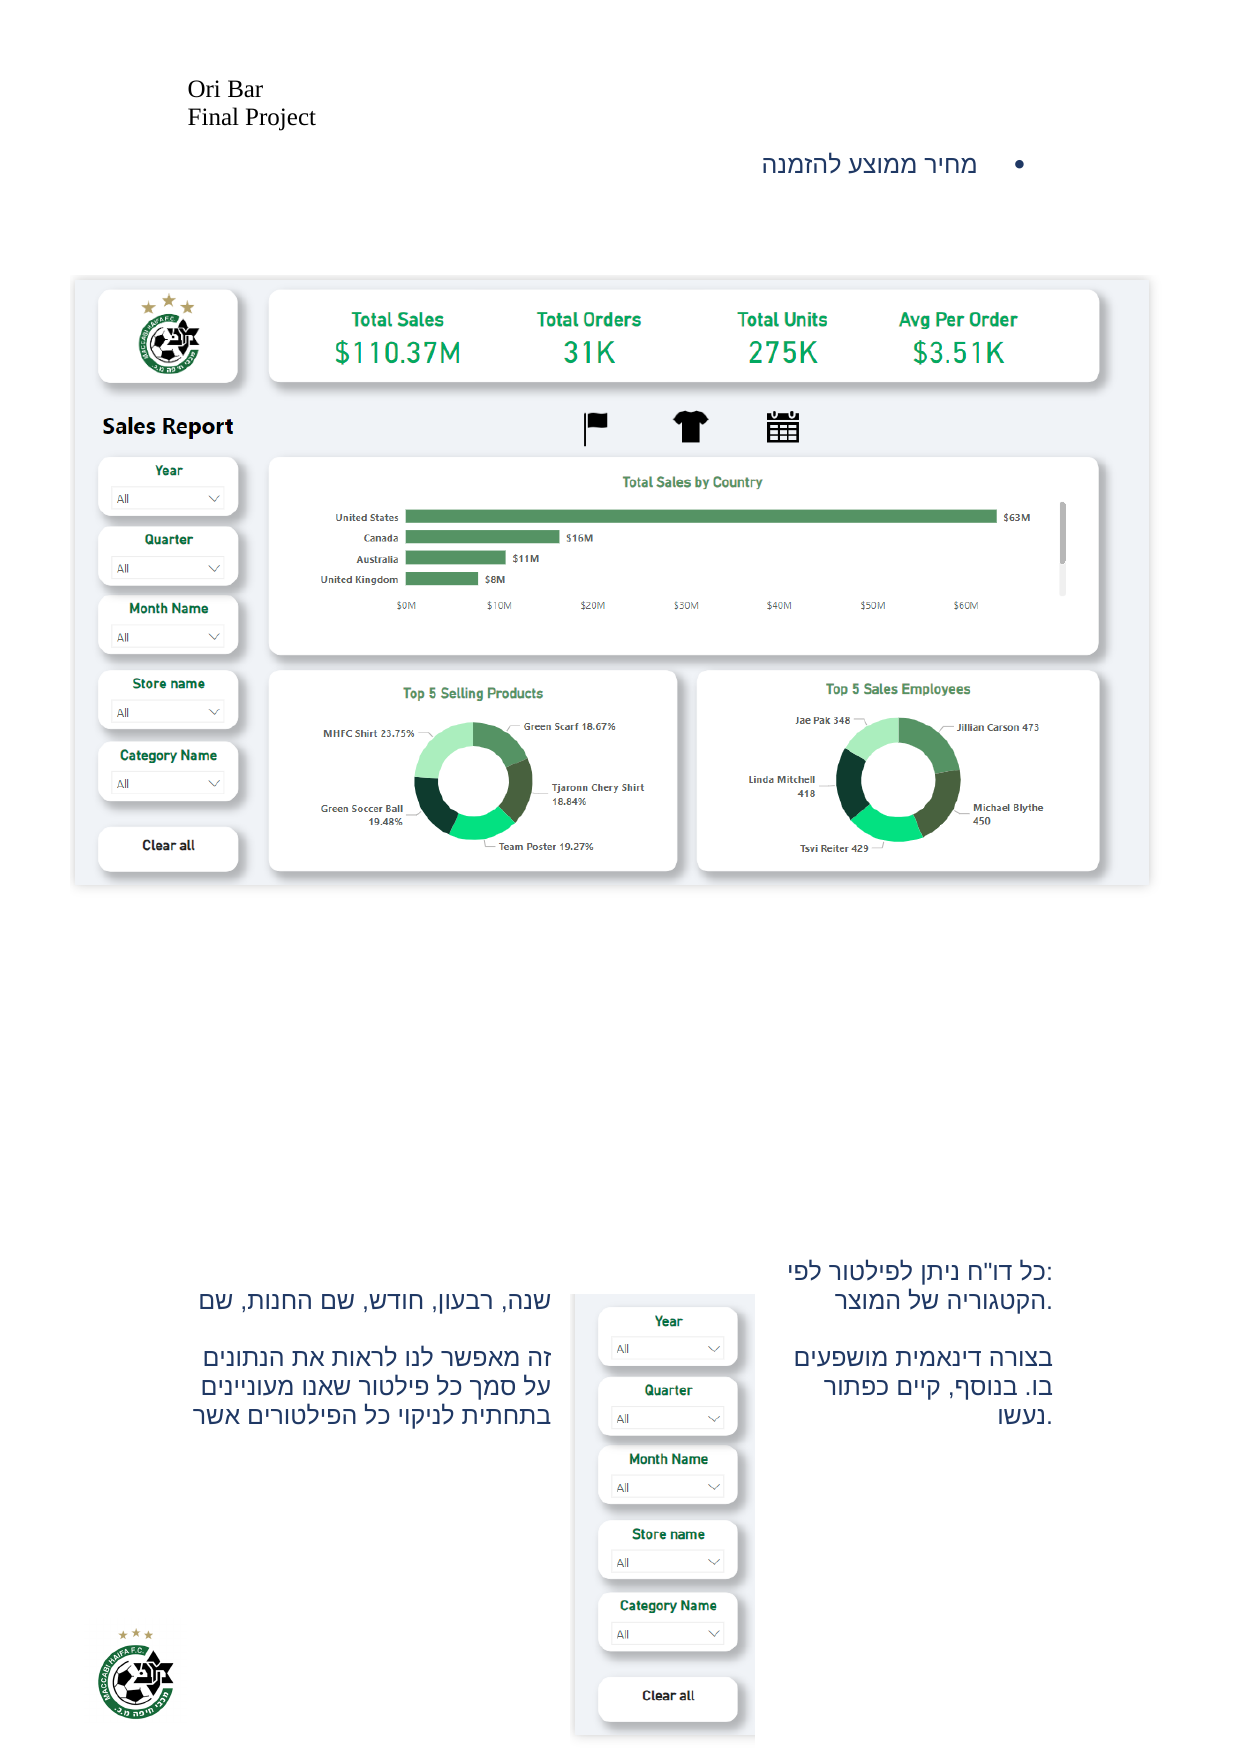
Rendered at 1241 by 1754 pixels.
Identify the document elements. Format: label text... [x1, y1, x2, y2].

text שנה, רבעון, חודש, שם החנות, שם הקטגוריה של המוצר. [187, 1286, 1053, 1314]
text זה מאפשר לנו לראות את הנתונים בצורה דינאמית מושפעים על סמך כל פילטור שאנו מעוניינים בו. בנוסף, קיים כפתור בתחתית לניקוי כל הפילטורים אשר נעשו. [755, 1343, 1053, 1429]
list מחיר ממוצע להזמנה [187, 150, 1015, 179]
text זה מאפשר לנו לראות את הנתונים בצורה דינאמית מושפעים על סמך כל פילטור שאנו מעוניינים בו. בנוסף, קיים כפתור בתחתית לניקוי כל הפילטורים אשר נעשו. [187, 1343, 570, 1429]
picture [83, 1618, 188, 1723]
picture [570, 1294, 755, 1754]
picture [70, 275, 1171, 904]
text כל דו"ח ניתן לפילטור לפי: [187, 1257, 1053, 1286]
